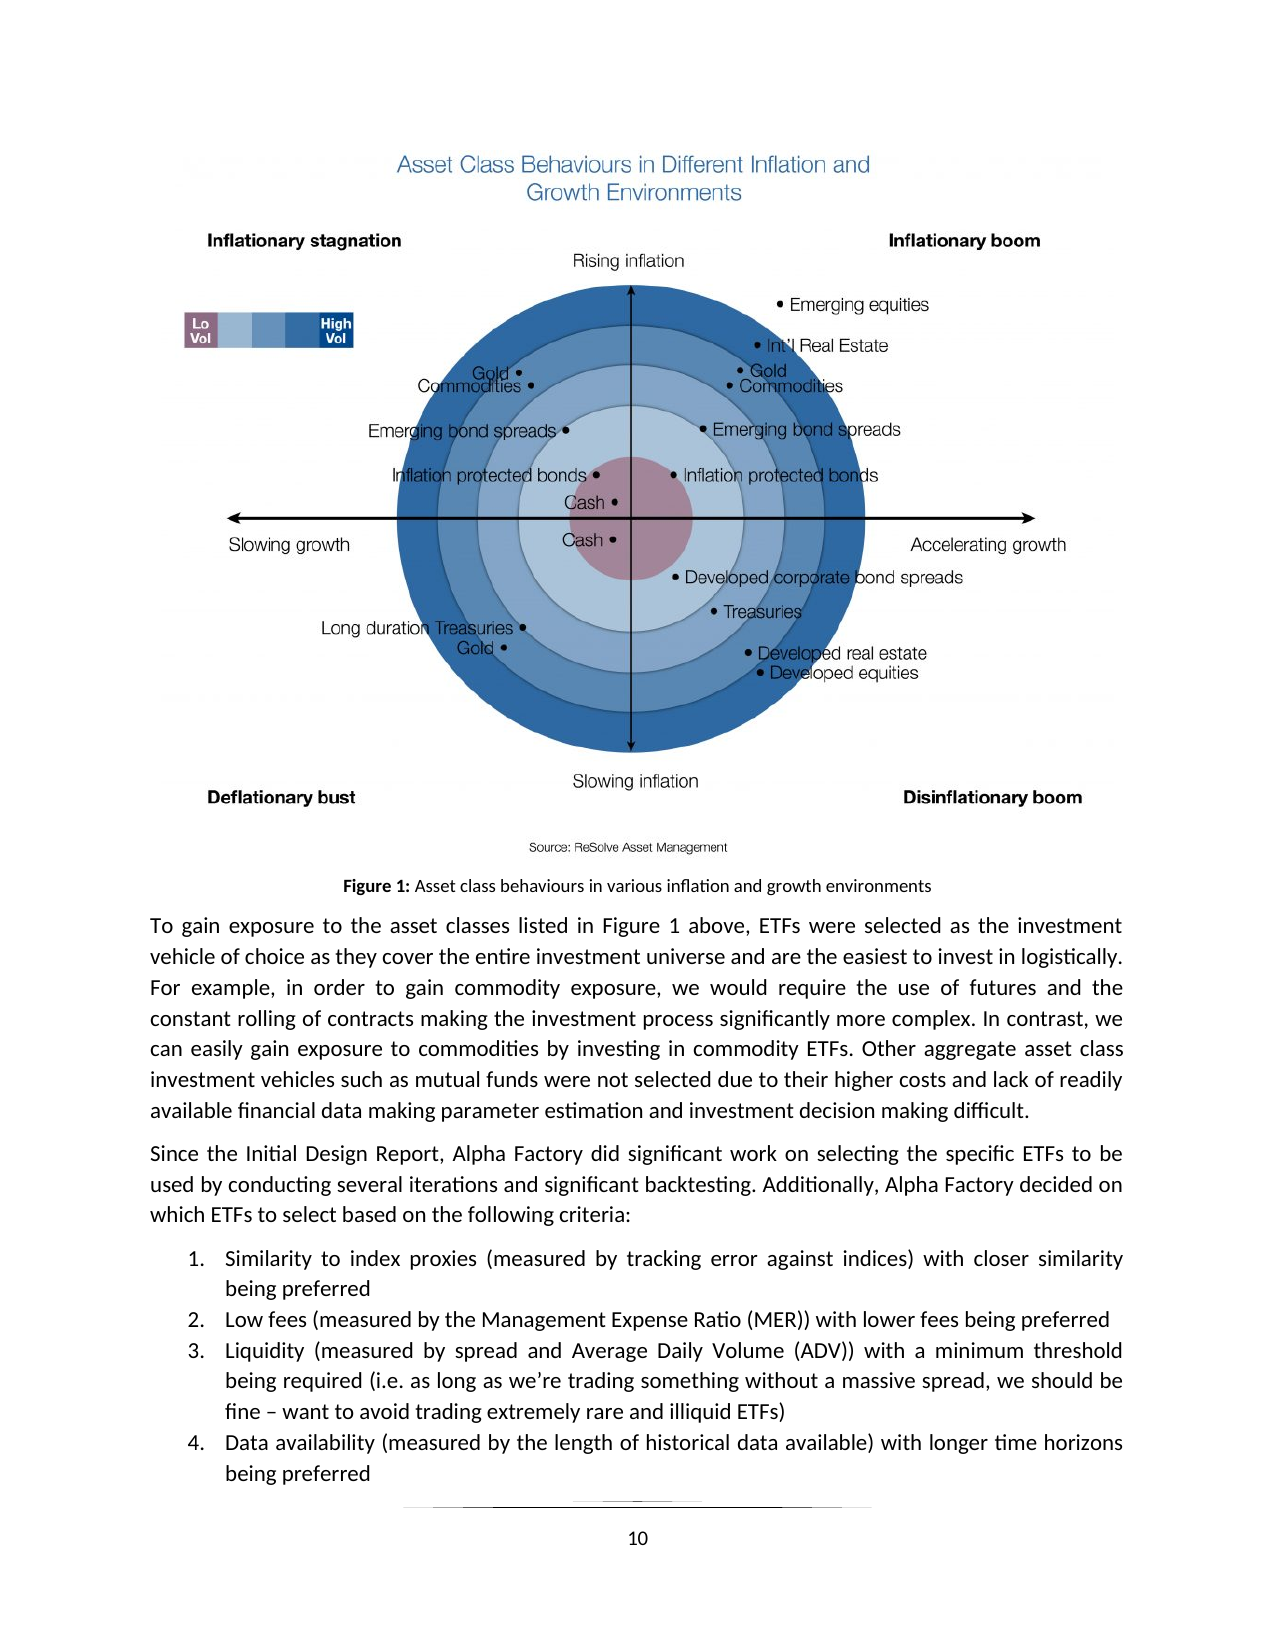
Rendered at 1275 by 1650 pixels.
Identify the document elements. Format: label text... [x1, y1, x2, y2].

list Data availability (measured by the length of historical data available) with longer time horizons being preferred [187, 1428, 1125, 1487]
list Low fees (measured by the Management Expense Ratio (MER)) with lower fees being preferred [187, 1305, 1125, 1333]
text Since the Initial Design Report, Alpha Factory did significant work on selecting the specific ETFs to be used by conducting several iterations and significant backtesting. Additionally, Alpha Factory decided on which ETFs to select based on the following criteria: [150, 1139, 1125, 1228]
list Liquidity (measured by spread and Average Daily Volume (ADV)) with a minimum threshold being required (i.e. as long as we’re trading something without a massive spread, we should be fine – want to avoid trading extremely rare and illiquid ETFs) [187, 1336, 1125, 1425]
picture [160, 150, 1115, 859]
list Similarity to index proxies (measured by tracking error against indices) with closer similarity being preferred [187, 1244, 1125, 1302]
text To gain exposure to the asset classes listed in Figure 1 above, ETFs were selected as the investment vehicle of choice as they cover the entire investment universe and are the easiest to invest in logistically. For example, in order to gain commodity exposure, we would require the use of futures and the constant rolling of contracts making the investment process significantly more complex. In contrast, we can easily gain exposure to commodities by investing in commodity ETFs. Other aggregate asset class investment vehicles such as mutual funds were not selected due to their higher costs and lack of readily available financial data making parameter estimation and investment decision making difficult. [150, 911, 1125, 1124]
text Figure 1: Asset class behaviours in various inflation and growth environments [150, 874, 1125, 897]
